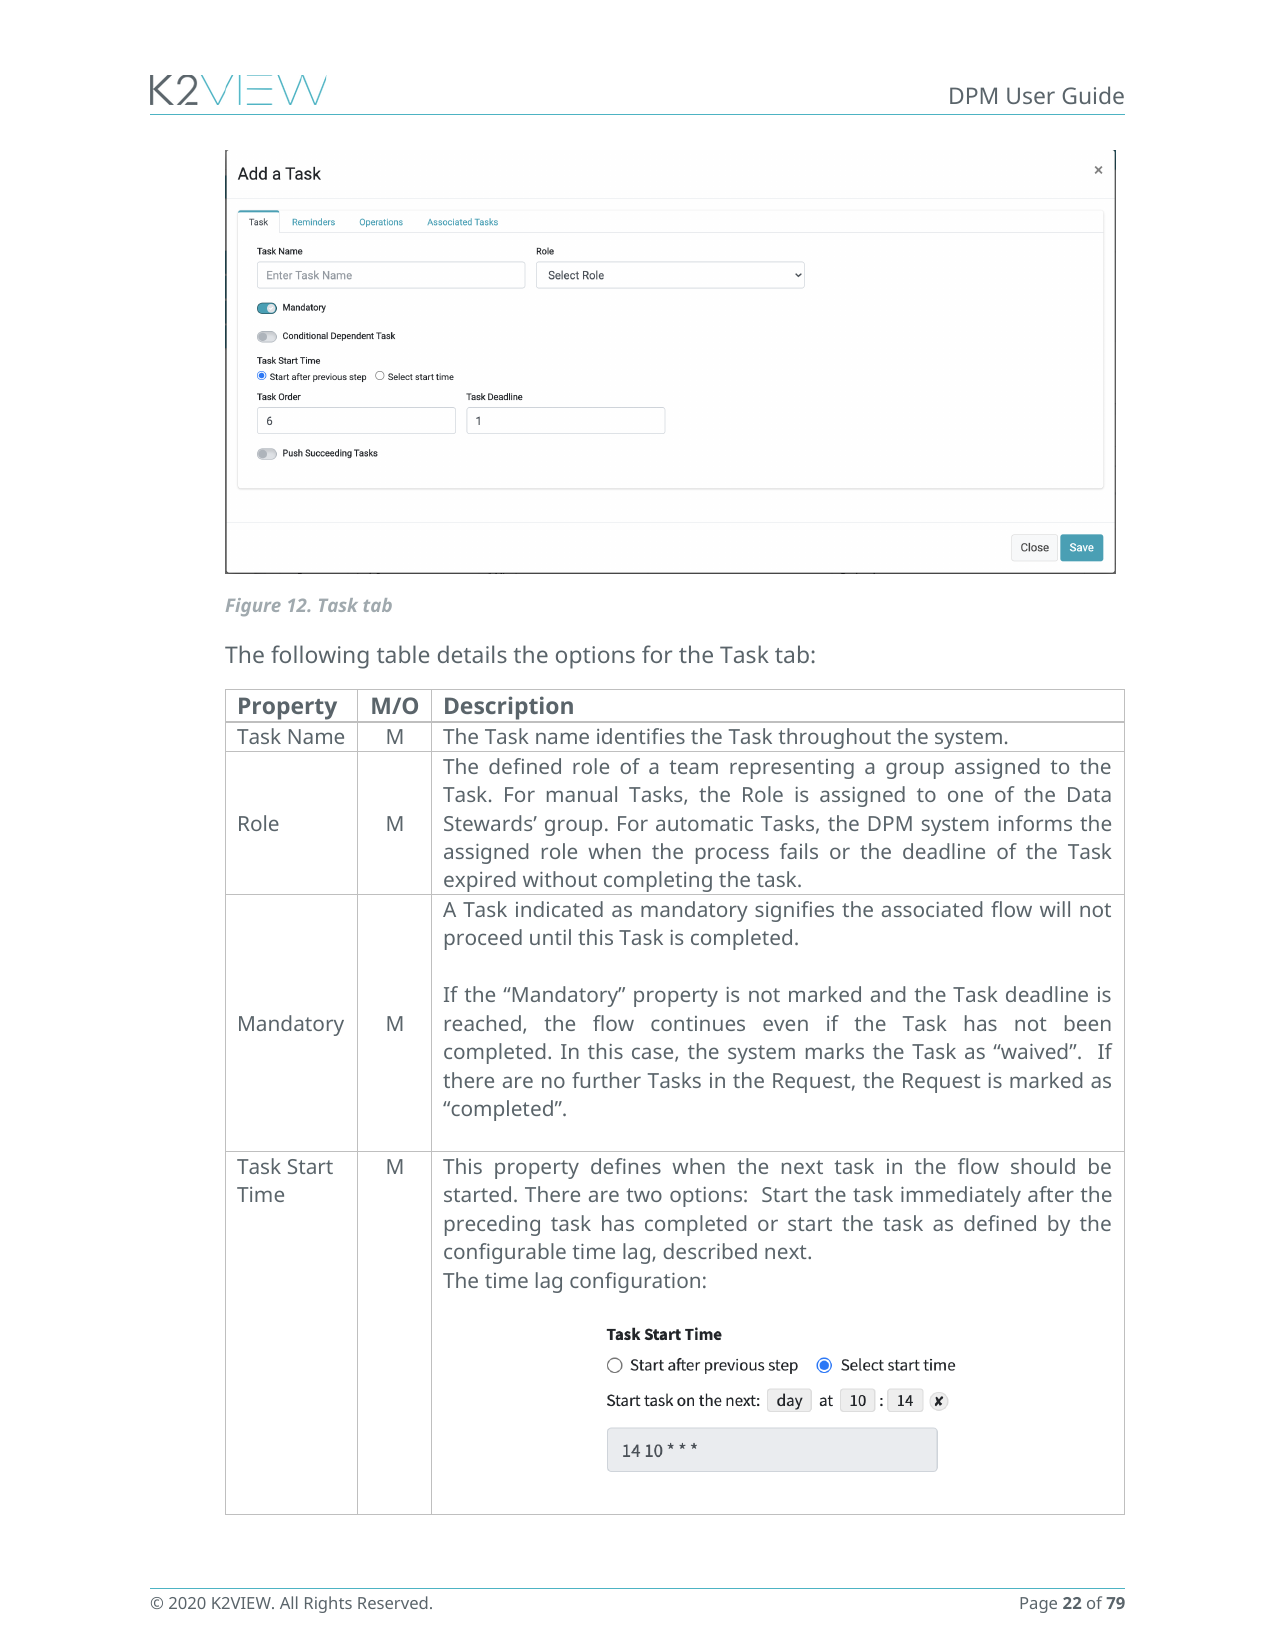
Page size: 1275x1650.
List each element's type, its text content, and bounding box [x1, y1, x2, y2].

picture [225, 150, 1116, 574]
picture [595, 1322, 961, 1486]
table_cell M [358, 1152, 431, 1514]
table_cell M [358, 752, 431, 894]
table_cell Role [226, 752, 357, 894]
table_cell M [358, 723, 431, 751]
text The following table details the options for the Task tab: [225, 639, 1125, 670]
picture [150, 75, 327, 105]
table_cell Task Name [226, 723, 357, 751]
table_header Property [226, 690, 357, 721]
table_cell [432, 1152, 1124, 1514]
table_cell Mandatory [226, 895, 357, 1151]
table_cell M [358, 895, 431, 1151]
table_header Description [432, 690, 1124, 721]
table_header M/O [358, 690, 431, 721]
text Figure 12. Task tab [225, 592, 1125, 618]
table_cell The defined role of a team representing a group assigned to the Task. For manual Tasks, the Role is assigned to one of the Data Stewards’ group. For automatic Tasks, the DPM system informs the assigned role when the process fails or the deadline of the Task expired without completing the task. [432, 752, 1124, 894]
table_cell Task Start Time [226, 1152, 357, 1514]
table_cell The Task name identifies the Task throughout the system. [432, 723, 1124, 751]
table_cell A Task indicated as mandatory signifies the associated flow will not proceed until this Task is completed. If the “Mandatory” property is not marked and the Task deadline is reached, the flow continues even if the Task has not been completed. In this case, the system marks the Task as “waived”. If there are no further Tasks in the Request, the Request is marked as “completed”. [432, 895, 1124, 1151]
